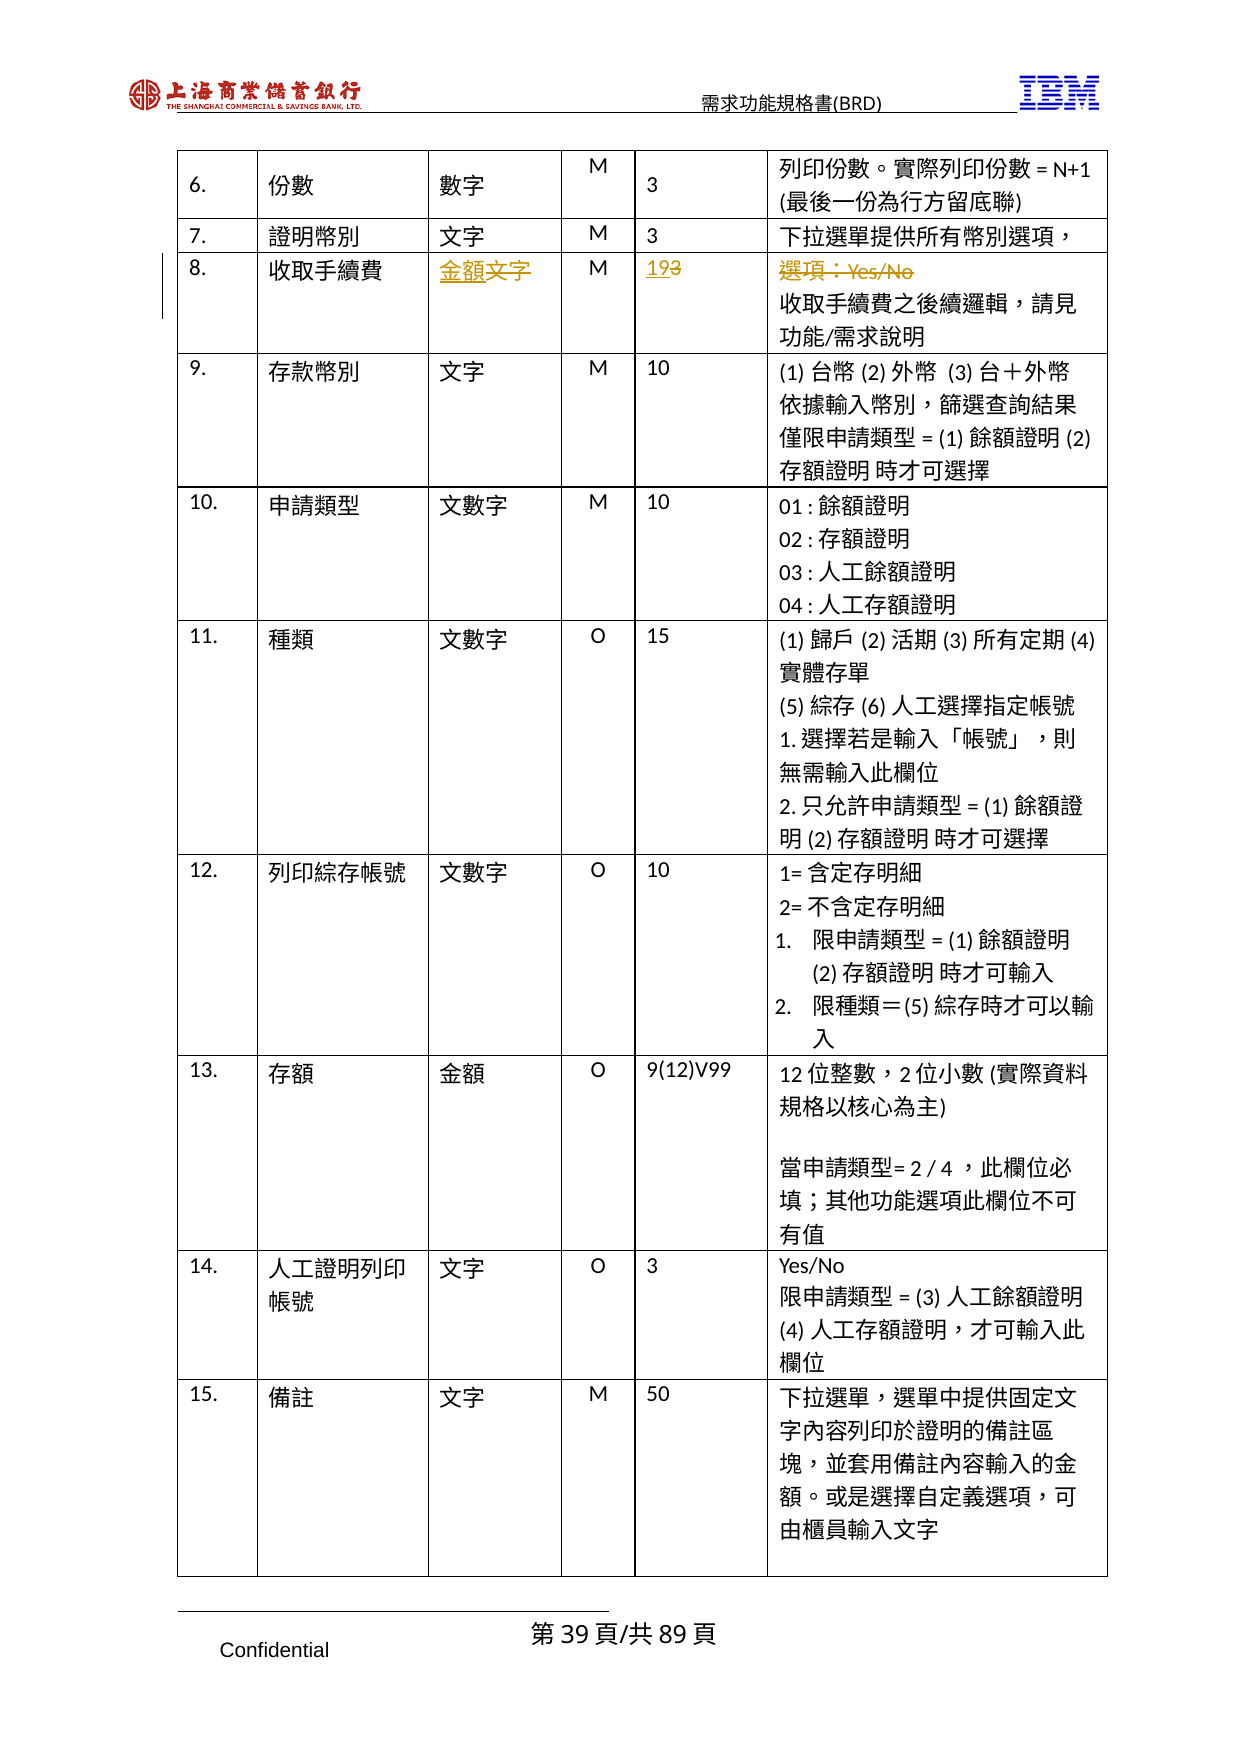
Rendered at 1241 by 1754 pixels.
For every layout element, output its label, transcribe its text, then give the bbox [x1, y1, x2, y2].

table_cell 3 [636, 1251, 767, 1378]
table_cell [178, 1056, 257, 1250]
table_cell 人工證明列印帳號 [258, 1251, 428, 1378]
table_cell 申請類型 [258, 488, 428, 620]
table_cell O [562, 1251, 634, 1378]
table_cell Yes/No 限申請類型 = (3) 人工餘額證明 (4) 人工存額證明，才可輸入此欄位 [768, 1251, 1107, 1378]
table_cell 文數字 [429, 855, 561, 1054]
table_cell 文字 [429, 1380, 561, 1576]
table_cell 10 [636, 488, 767, 620]
table_cell 1= 含定存明細 2= 不含定存明細 限申請類型 = (1) 餘額證明 (2) 存額證明 時才可輸入 限種類＝(5) 綜存時才可以輸入 [768, 855, 1107, 1054]
table_cell 50 [636, 1380, 767, 1576]
table_cell O [562, 855, 634, 1054]
table_cell 列印綜存帳號 [258, 855, 428, 1054]
table_cell 金額 [429, 1056, 561, 1250]
table_cell M [562, 219, 634, 252]
table_cell (1) 歸戶 (2) 活期 (3) 所有定期 (4) 實體存單 (5) 綜存 (6) 人工選擇指定帳號 1. 選擇若是輸入「帳號」，則無需輸入此欄位 2. 只允許申請類型 = (1) 餘額證明 (2) 存額證明 時才可選擇 [768, 621, 1107, 854]
table_cell 備註 [258, 1380, 428, 1576]
table_cell [178, 219, 257, 252]
table_cell 10 [636, 354, 767, 486]
table_cell 3 [636, 219, 767, 252]
table_cell M [562, 488, 634, 620]
table_cell M [562, 1380, 634, 1576]
table_cell 文數字 [429, 621, 561, 854]
table_cell 10 [636, 855, 767, 1054]
table_cell M [562, 354, 634, 486]
table_cell 01 : 餘額證明 02 : 存額證明 03 : 人工餘額證明 04 : 人工存額證明 [768, 488, 1107, 620]
picture [122, 77, 369, 113]
table_cell 文數字 [429, 488, 561, 620]
table_cell [178, 354, 257, 486]
table_cell [178, 253, 257, 352]
table_cell [429, 253, 561, 352]
table_cell M [562, 151, 634, 217]
table_cell 收取手續費之後續邏輯，請見功能/需求說明 [768, 253, 1107, 352]
table_cell 15 [636, 621, 767, 854]
table_cell 收取手續費 [258, 253, 428, 352]
table_cell 證明幣別 [258, 219, 428, 252]
table_cell O [562, 621, 634, 854]
table_cell [178, 855, 257, 1054]
table_cell 列印份數。實際列印份數 = N+1 (最後一份為行方留底聯) [768, 151, 1107, 217]
table_cell [178, 151, 257, 217]
table_cell 文字 [429, 219, 561, 252]
table_cell O [562, 1056, 634, 1250]
table_cell 3 [636, 151, 767, 217]
table_cell [636, 253, 767, 352]
table_cell M [562, 253, 634, 352]
table_cell (1) 台幣 (2) 外幣 (3) 台＋外幣 依據輸入幣別，篩選查詢結果 僅限申請類型 = (1) 餘額證明 (2) 存額證明 時才可選擇 [768, 354, 1107, 486]
table_cell [178, 1251, 257, 1378]
table_cell 存額 [258, 1056, 428, 1250]
table_cell 份數 [258, 151, 428, 217]
table_cell [178, 1380, 257, 1576]
table_cell [178, 488, 257, 620]
table_cell 文字 [429, 1251, 561, 1378]
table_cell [768, 1380, 1107, 1576]
table_cell 數字 [429, 151, 561, 217]
table_cell 存款幣別 [258, 354, 428, 486]
table_cell 文字 [429, 354, 561, 486]
table_cell 12 位整數，2位小數 (實際資料規格以核心為主) 當申請類型= 2 / 4 ，此欄位必填；其他功能選項此欄位不可有值 [768, 1056, 1107, 1250]
table_cell 種類 [258, 621, 428, 854]
table_cell 9(12)V99 [636, 1056, 767, 1250]
table_cell 下拉選單提供所有幣別選項， [768, 219, 1107, 252]
table_cell [178, 621, 257, 854]
